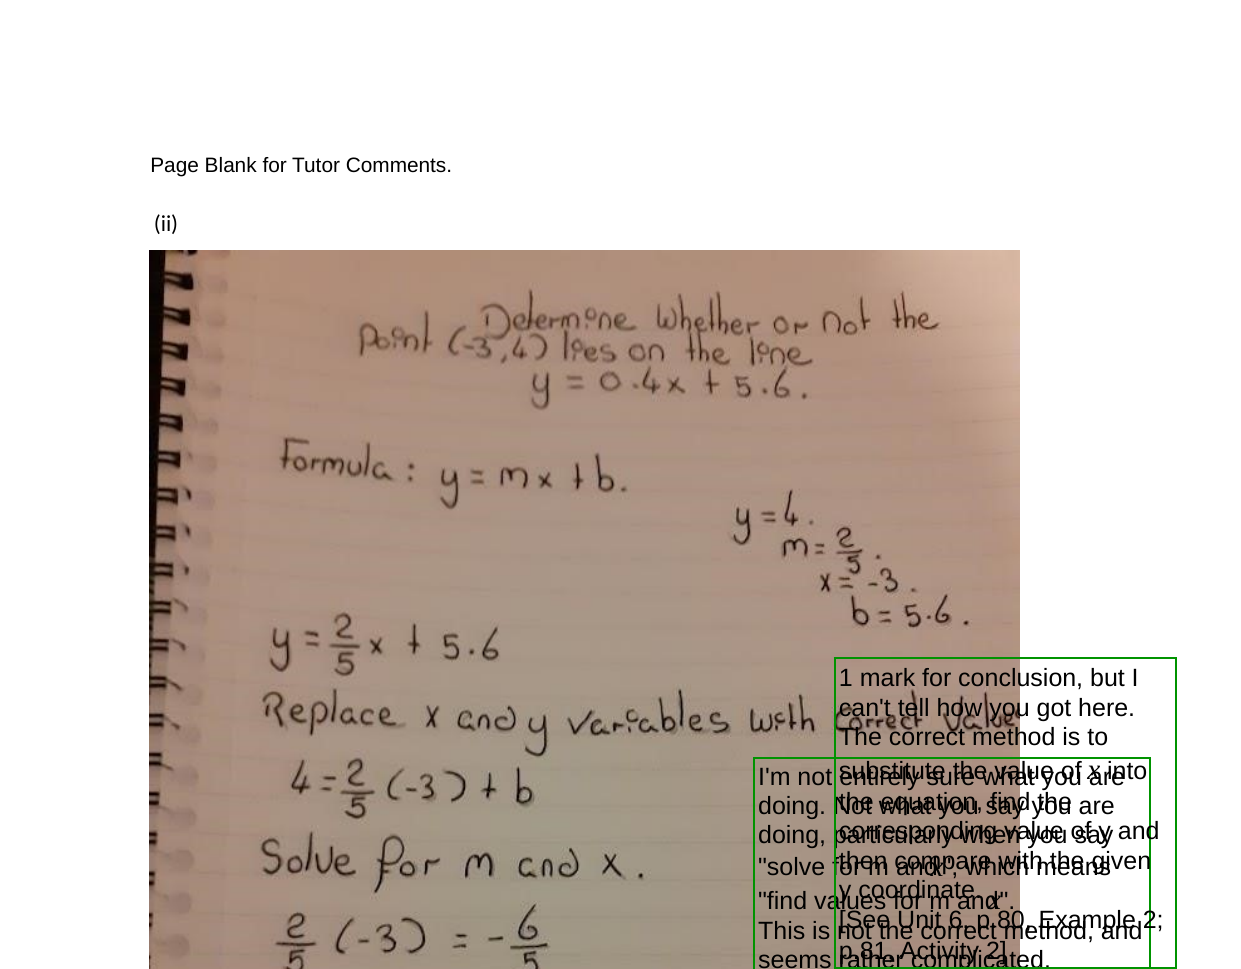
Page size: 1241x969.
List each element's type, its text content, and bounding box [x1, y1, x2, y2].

picture [149, 250, 1020, 969]
text (ii) [148, 209, 1090, 237]
picture [755, 759, 834, 969]
table_header 1 mark for conclusion, but I can't tell how you got here. The correct method is to substitute the value of x into the equation, find the corresponding value of y and then compare with the given y coordinate. [See Unit 6, p.80, Example 2; p.81, Activity 2] [836, 659, 1175, 967]
